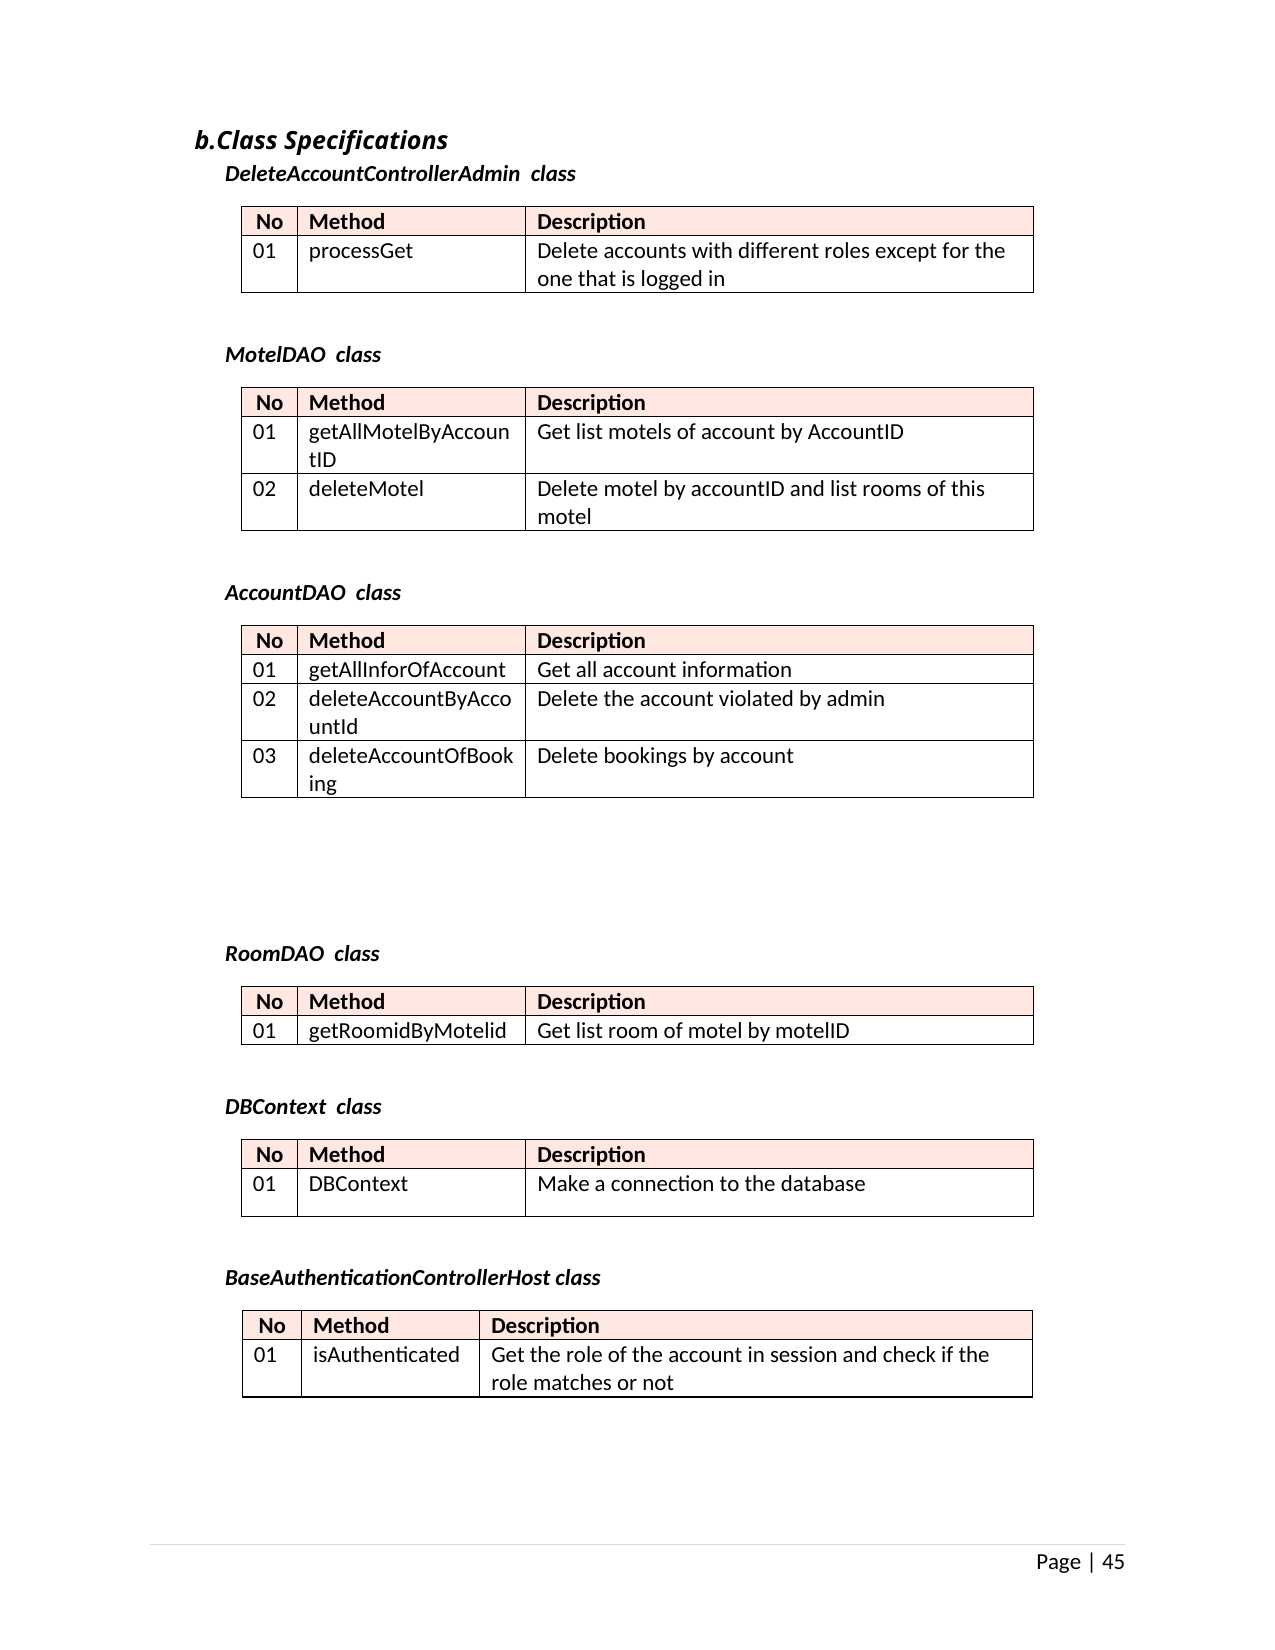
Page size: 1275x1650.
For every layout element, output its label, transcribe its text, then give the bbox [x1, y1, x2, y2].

table_cell 02 [242, 684, 297, 740]
table_header Method [302, 1311, 479, 1339]
table_header No [242, 388, 297, 416]
table_cell Delete motel by accountID and list rooms of this motel [526, 474, 1033, 530]
table_cell 01 [242, 655, 297, 683]
table_cell 03 [242, 741, 297, 797]
table_cell 02 [242, 474, 297, 530]
text RoomDAO class [150, 939, 1125, 967]
table_cell 01 [242, 1016, 297, 1044]
table_header Method [298, 388, 525, 416]
table_cell Get the role of the account in session and check if the role matches or not [480, 1340, 1032, 1396]
table_cell 01 [243, 1340, 301, 1396]
text AccountDAO class [150, 578, 1125, 606]
table_header Description [480, 1311, 1032, 1339]
table_header Description [526, 626, 1033, 654]
table_header Description [526, 207, 1033, 235]
table_header No [242, 1140, 297, 1168]
table_header No [242, 987, 297, 1015]
table_cell processGet [298, 236, 525, 292]
table_cell Delete the account violated by admin [526, 684, 1033, 740]
table_cell getAllInforOfAccount [298, 655, 525, 683]
table_cell getAllMotelByAccountID [298, 417, 525, 473]
table_cell Delete accounts with different roles except for the one that is logged in [526, 236, 1033, 292]
table_cell isAuthenticated [302, 1340, 479, 1396]
table_header No [242, 207, 297, 235]
table_header Description [526, 1140, 1033, 1168]
table_cell Make a connection to the database [526, 1169, 1033, 1216]
table_cell Get list motels of account by AccountID [526, 417, 1033, 473]
table_header Method [298, 987, 525, 1015]
table_cell 01 [242, 1169, 297, 1216]
table_cell Get list room of motel by motelID [526, 1016, 1033, 1044]
table_cell deleteAccountOfBooking [298, 741, 525, 797]
table_header Method [298, 207, 525, 235]
table_cell deleteAccountByAccountId [298, 684, 525, 740]
table_header No [243, 1311, 301, 1339]
table_cell deleteMotel [298, 474, 525, 530]
table_header Method [298, 626, 525, 654]
subtitle b.Class Specifications [194, 122, 1125, 156]
table_cell Get all account information [526, 655, 1033, 683]
text DeleteAccountControllerAdmin class [150, 159, 1125, 187]
table_header Description [526, 987, 1033, 1015]
text BaseAuthenticationControllerHost class [225, 1263, 1125, 1291]
table_cell 01 [242, 417, 297, 473]
table_cell 01 [242, 236, 297, 292]
text MotelDAO class [150, 340, 1125, 368]
table_cell DBContext [298, 1169, 525, 1216]
table_header Method [298, 1140, 525, 1168]
table_cell Delete bookings by account [526, 741, 1033, 797]
table_header No [242, 626, 297, 654]
text DBContext class [150, 1092, 1125, 1120]
table_header Description [526, 388, 1033, 416]
table_cell getRoomidByMotelid [298, 1016, 525, 1044]
